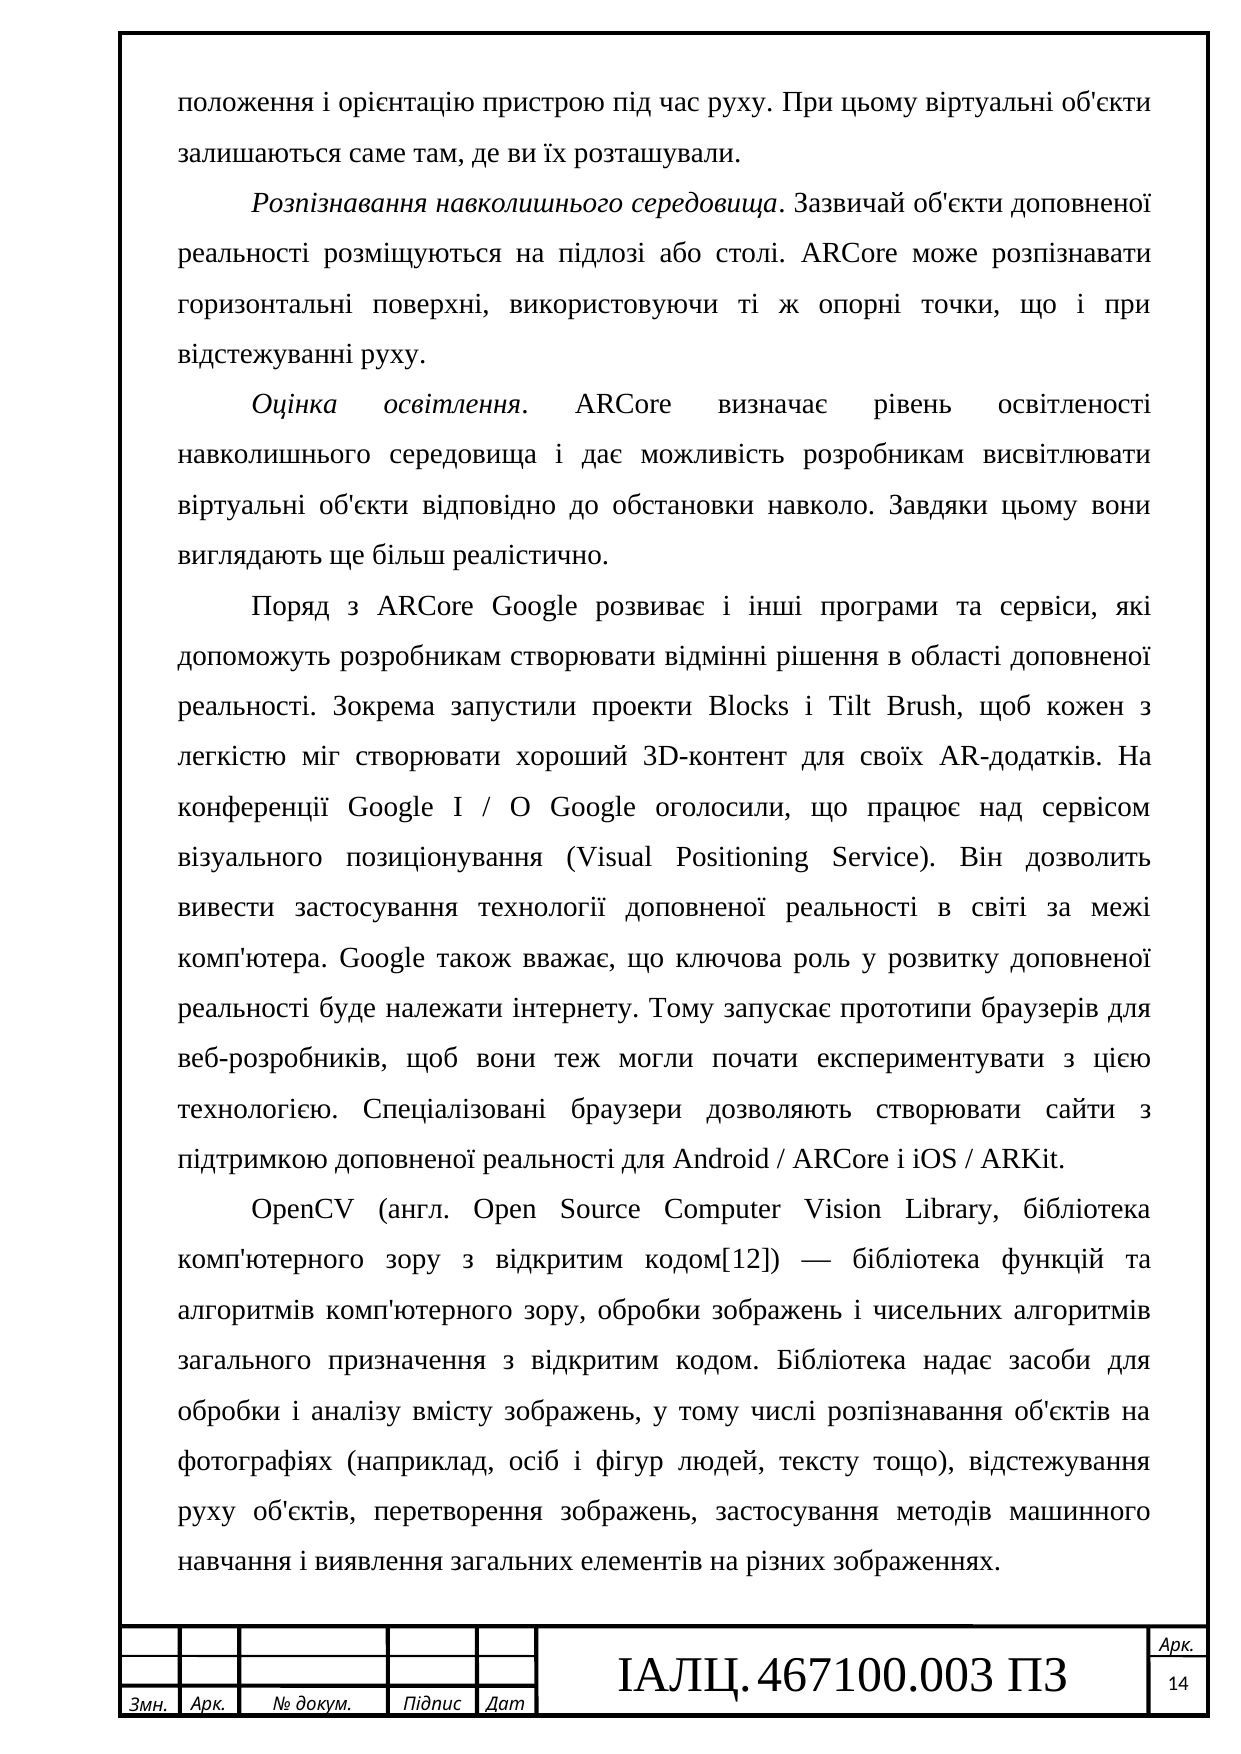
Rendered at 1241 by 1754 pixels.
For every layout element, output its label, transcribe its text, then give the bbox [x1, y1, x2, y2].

text OpenCV (англ. Open Source Computer Vision Library, бібліотека комп'ютерного зору з відкритим кодом[12]) — бібліотека функцій та алгоритмів комп'ютерного зору, обробки зображень і чисельних алгоритмів загального призначення з відкритим кодом. Бібліотека надає засоби для обробки і аналізу вмісту зображень, у тому числі розпізнавання об'єктів на фотографіях (наприклад, осіб і фігур людей, тексту тощо), відстежування руху об'єктів, перетворення зображень, застосування методів машинного навчання і виявлення загальних елементів на різних зображеннях. [177, 1191, 1152, 1577]
text Розпізнавання навколишнього середовища. Зазвичай об'єкти доповненої реальності розміщуються на підлозі або столі. ARCore може розпізнавати горизонтальні поверхні, використовуючи ті ж опорні точки, що і при відстежуванні руху. [177, 185, 1152, 369]
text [177, 84, 1152, 168]
text Поряд з ARCore Google розвиває і інші програми та сервіси, які допоможуть розробникам створювати відмінні рішення в області доповненої реальності. Зокрема запустили проекти Blocks і Tilt Brush, щоб кожен з легкістю міг створювати хороший 3D-контент для своїх AR-додатків. На конференції Google I / O Google оголосили, що працює над сервісом візуального позиціонування (Visual Positioning Service). Він дозволить вивести застосування технології доповненої реальності в світі за межі комп'ютера. Google також вважає, що ключова роль у розвитку доповненої реальності буде належати інтернету. Тому запускає прототипи браузерів для веб-розробників, щоб вони теж могли почати експериментувати з цією технологією. Спеціалізовані браузери дозволяють створювати сайти з підтримкою доповненої реальності для Android / ARCore і iOS / ARKit. [177, 588, 1152, 1174]
text Оцінка освітлення. ARCore визначає рівень освітленості навколишнього середовища і дає можливість розробникам висвітлювати віртуальні об'єкти відповідно до обстановки навколо. Завдяки цьому вони виглядають ще більш реалістично. [177, 386, 1152, 571]
